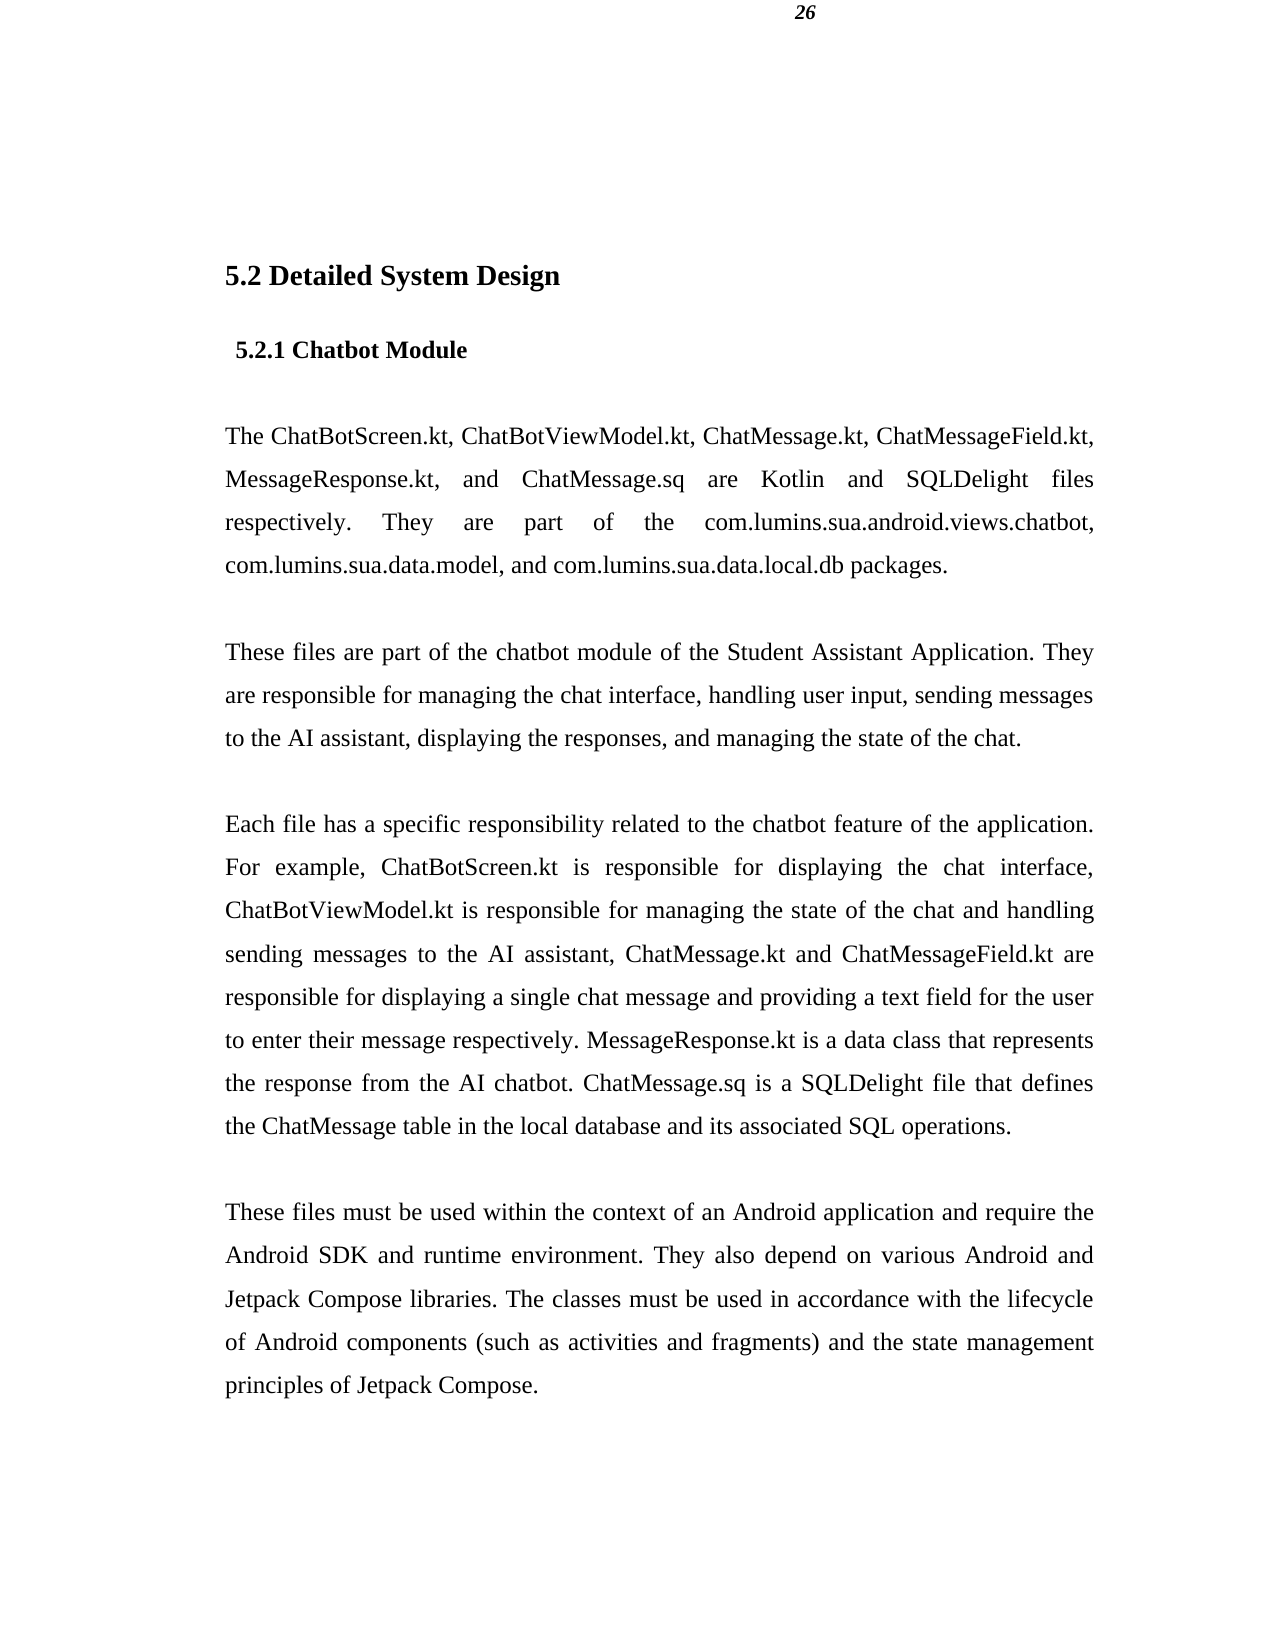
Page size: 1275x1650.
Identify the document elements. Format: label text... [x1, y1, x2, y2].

subtitle 5.2.1 Chatbot Module [235, 335, 1095, 364]
subtitle 5.2 Detailed System Design [225, 258, 1095, 292]
text The ChatBotScreen.kt, ChatBotViewModel.kt, ChatMessage.kt, ChatMessageField.kt, MessageResponse.kt, and ChatMessage.sq are Kotlin and SQLDelight files respectively. They are part of the com.lumins.sua.android.views.chatbot, com.lumins.sua.data.model, and com.lumins.sua.data.local.db packages. [225, 421, 1095, 579]
text These files must be used within the context of an Android application and require the Android SDK and runtime environment. They also depend on various Android and Jetpack Compose libraries. The classes must be used in accordance with the lifecycle of Android components (such as activities and fragments) and the state management principles of Jetpack Compose. [225, 1197, 1095, 1399]
text Each file has a specific responsibility related to the chatbot feature of the application. For example, ChatBotScreen.kt is responsible for displaying the chat interface, ChatBotViewModel.kt is responsible for managing the state of the chat and handling sending messages to the AI assistant, ChatMessage.kt and ChatMessageField.kt are responsible for displaying a single chat message and providing a text field for the user to enter their message respectively. MessageResponse.kt is a data class that represents the response from the AI chatbot. ChatMessage.sq is a SQLDelight file that defines the ChatMessage table in the local database and its associated SQL operations. [225, 809, 1095, 1140]
text These files are part of the chatbot module of the Student Assistant Application. They are responsible for managing the chat interface, handling user input, sending messages to the AI assistant, displaying the responses, and managing the state of the chat. [225, 637, 1095, 752]
